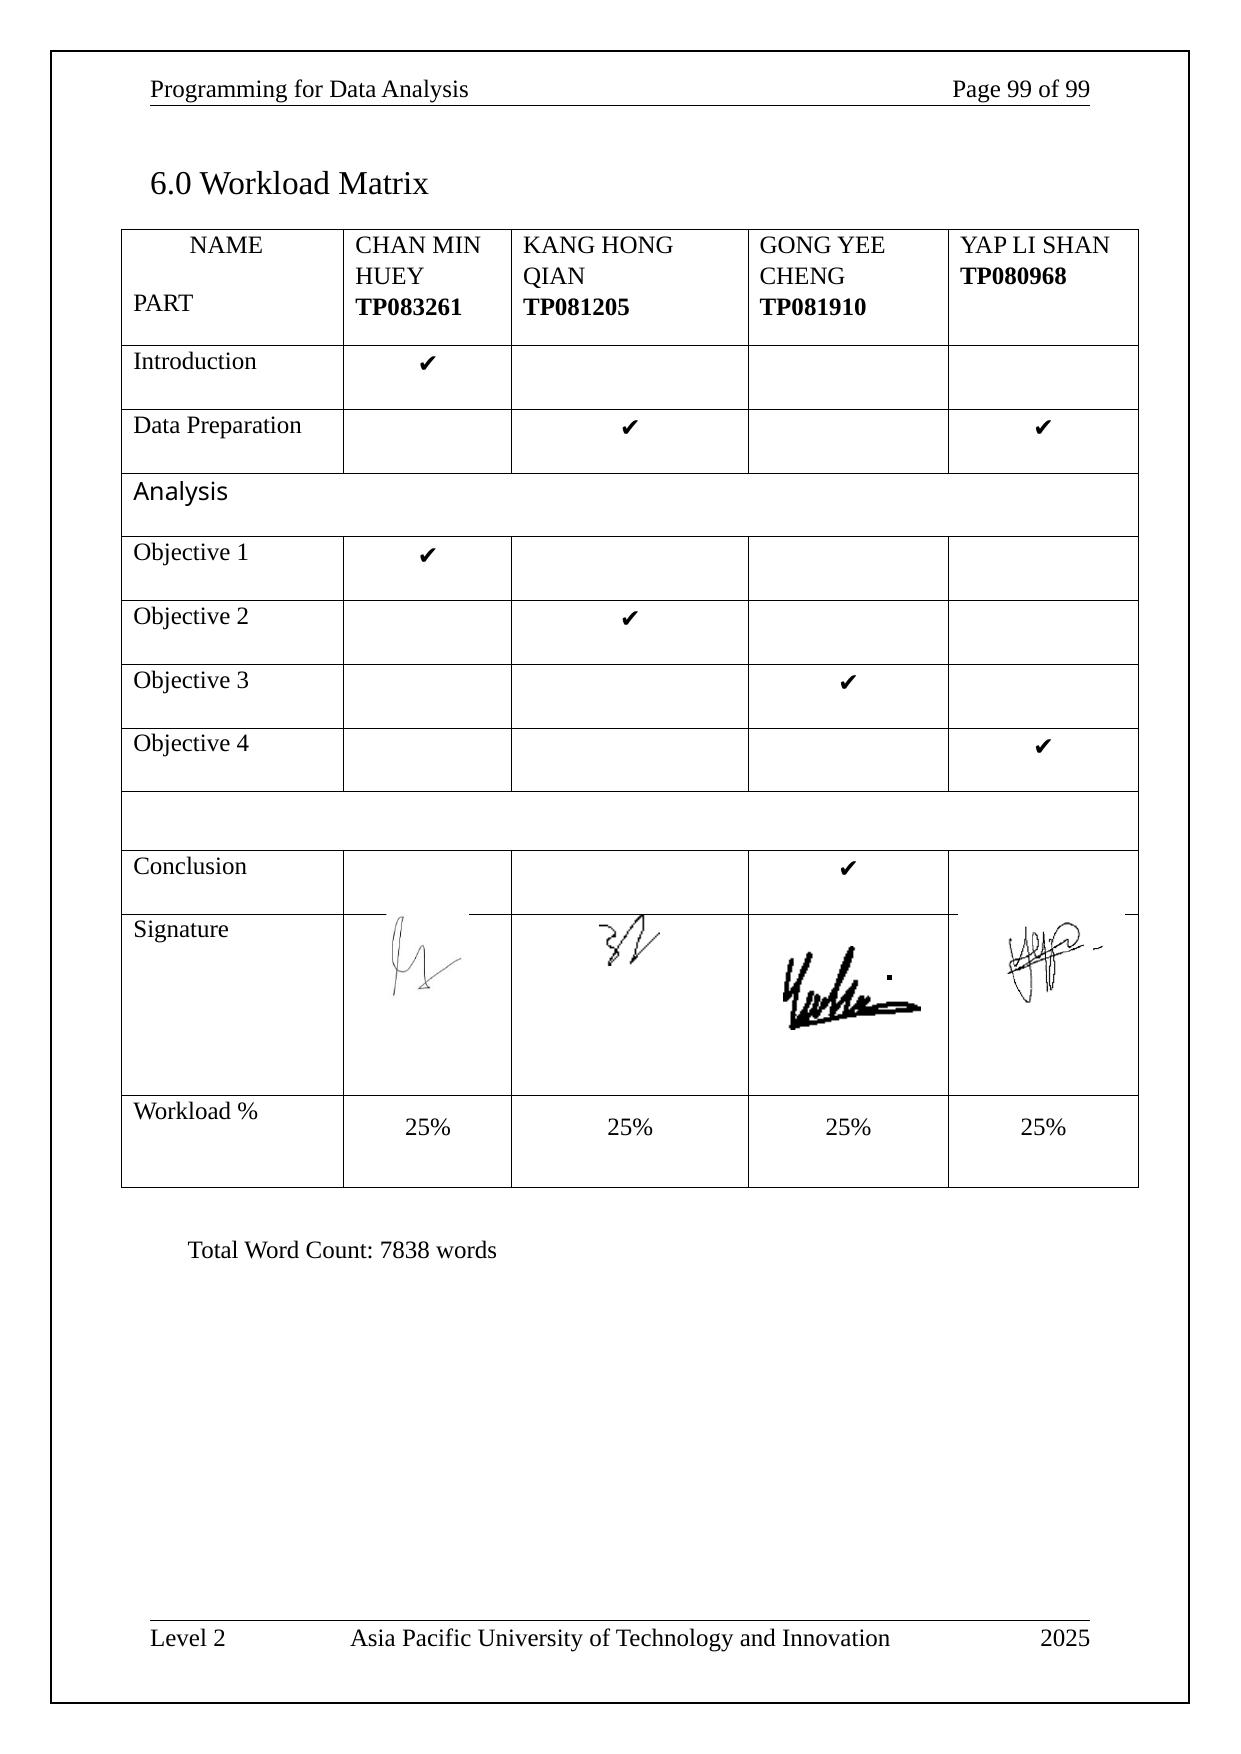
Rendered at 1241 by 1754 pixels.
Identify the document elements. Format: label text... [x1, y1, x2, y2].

table_cell ✔ [344, 537, 511, 600]
table_cell [949, 915, 1138, 1095]
table_cell Objective 2 [122, 601, 343, 664]
table_cell Introduction [122, 346, 343, 409]
table_cell [949, 851, 1138, 913]
table_cell [749, 346, 948, 409]
table_header GONG YEE CHENG TP081910 [749, 230, 948, 345]
table_cell ✔ [949, 410, 1138, 472]
picture [386, 913, 469, 999]
picture [599, 914, 660, 966]
table_header YAP LI SHAN TP080968 [949, 230, 1138, 345]
table_cell [344, 851, 511, 913]
subtitle 6.0 Workload Matrix [150, 163, 1090, 202]
table_cell ✔ [949, 729, 1138, 791]
table_cell [122, 792, 1138, 850]
picture [783, 946, 921, 1030]
table_cell [512, 665, 748, 727]
table_cell [512, 915, 748, 1095]
table_cell Analysis [122, 474, 1138, 536]
table_cell ✔ [749, 851, 948, 913]
table_header NAME PART [122, 230, 343, 345]
table_cell [949, 346, 1138, 409]
table_cell [749, 537, 948, 600]
table_cell [344, 410, 511, 472]
table_cell [749, 915, 948, 1095]
table_cell Objective 3 [122, 665, 343, 727]
table_cell Conclusion [122, 851, 343, 913]
table_cell [344, 601, 511, 664]
table_cell [749, 601, 948, 664]
table_cell 25% [344, 1096, 511, 1187]
table_header KANG HONG QIAN TP081205 [512, 230, 748, 345]
table_cell 25% [512, 1096, 748, 1187]
table_cell ✔ [749, 665, 948, 727]
picture [958, 913, 1125, 1009]
table_cell [949, 537, 1138, 600]
table_cell Signature [122, 915, 343, 1095]
table_cell [512, 851, 748, 913]
table_cell [749, 410, 948, 472]
table_cell ✔ [344, 346, 511, 409]
table_cell Data Preparation [122, 410, 343, 472]
table_cell [512, 729, 748, 791]
table_cell 25% [949, 1096, 1138, 1187]
table_cell [949, 665, 1138, 727]
table_cell [749, 729, 948, 791]
table_cell 25% [749, 1096, 948, 1187]
table_cell Objective 1 [122, 537, 343, 600]
table_cell [344, 729, 511, 791]
table_cell [512, 346, 748, 409]
table_cell ✔ [512, 410, 748, 472]
table_cell [344, 665, 511, 727]
text Total Word Count: 7838 words [187, 1235, 1090, 1264]
table_cell [949, 601, 1138, 664]
table_cell Objective 4 [122, 729, 343, 791]
table_cell [344, 915, 511, 1095]
table_header CHAN MIN HUEY TP083261 [344, 230, 511, 345]
table_cell Workload % [122, 1096, 343, 1187]
table_cell ✔ [512, 601, 748, 664]
table_cell [512, 537, 748, 600]
